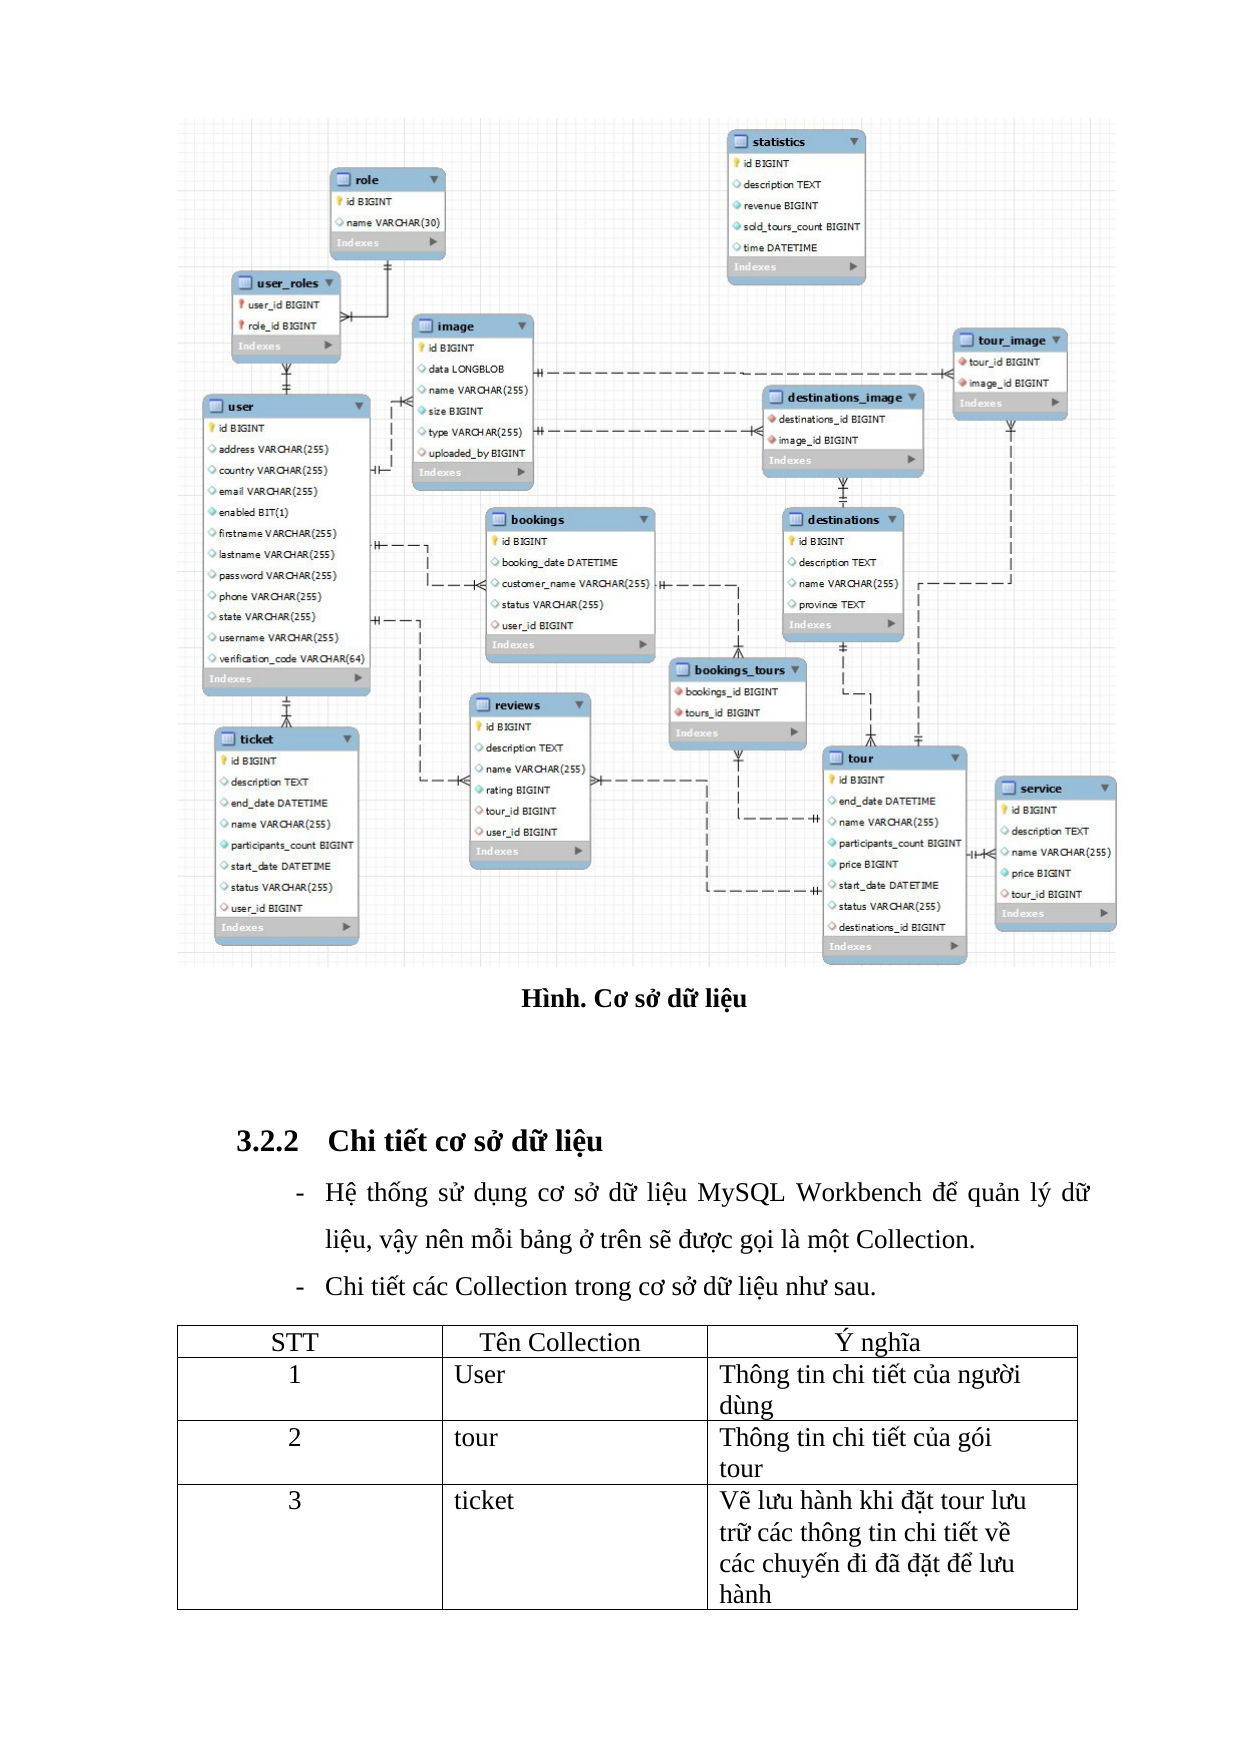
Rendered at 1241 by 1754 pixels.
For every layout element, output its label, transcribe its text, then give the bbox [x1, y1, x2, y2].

list Hệ thống sử dụng cơ sở dữ liệu MySQL Workbench để quản lý dữ liệu, vậy nên mỗi bảng ở trên sẽ được gọi là một Collection. [295, 1176, 1091, 1254]
list Chi tiết các Collection trong cơ sở dữ liệu như sau. [295, 1269, 1091, 1301]
table_cell ticket [443, 1485, 707, 1609]
table_cell tour [443, 1421, 707, 1483]
table_cell Vẽ lưu hành khi đặt tour lưu trữ các thông tin chi tiết về các chuyến đi đã đặt để lưu hành [708, 1485, 1077, 1609]
table_header Tên Collection [443, 1326, 707, 1357]
table_cell Thông tin chi tiết của người dùng [708, 1358, 1077, 1420]
table_cell 1 [178, 1358, 442, 1420]
table_cell Thông tin chi tiết của gói tour [708, 1421, 1077, 1483]
list Hình. Cơ sở dữ liệu [177, 982, 1091, 1013]
picture [177, 118, 1123, 967]
table_cell 2 [178, 1421, 442, 1483]
table_cell 3 [178, 1485, 442, 1609]
table_cell User [443, 1358, 707, 1420]
list 3.2.2 Chi tiết cơ sở dữ liệu [236, 1122, 1091, 1158]
table_header Ý nghĩa [708, 1326, 1077, 1357]
table_header STT [178, 1326, 442, 1357]
